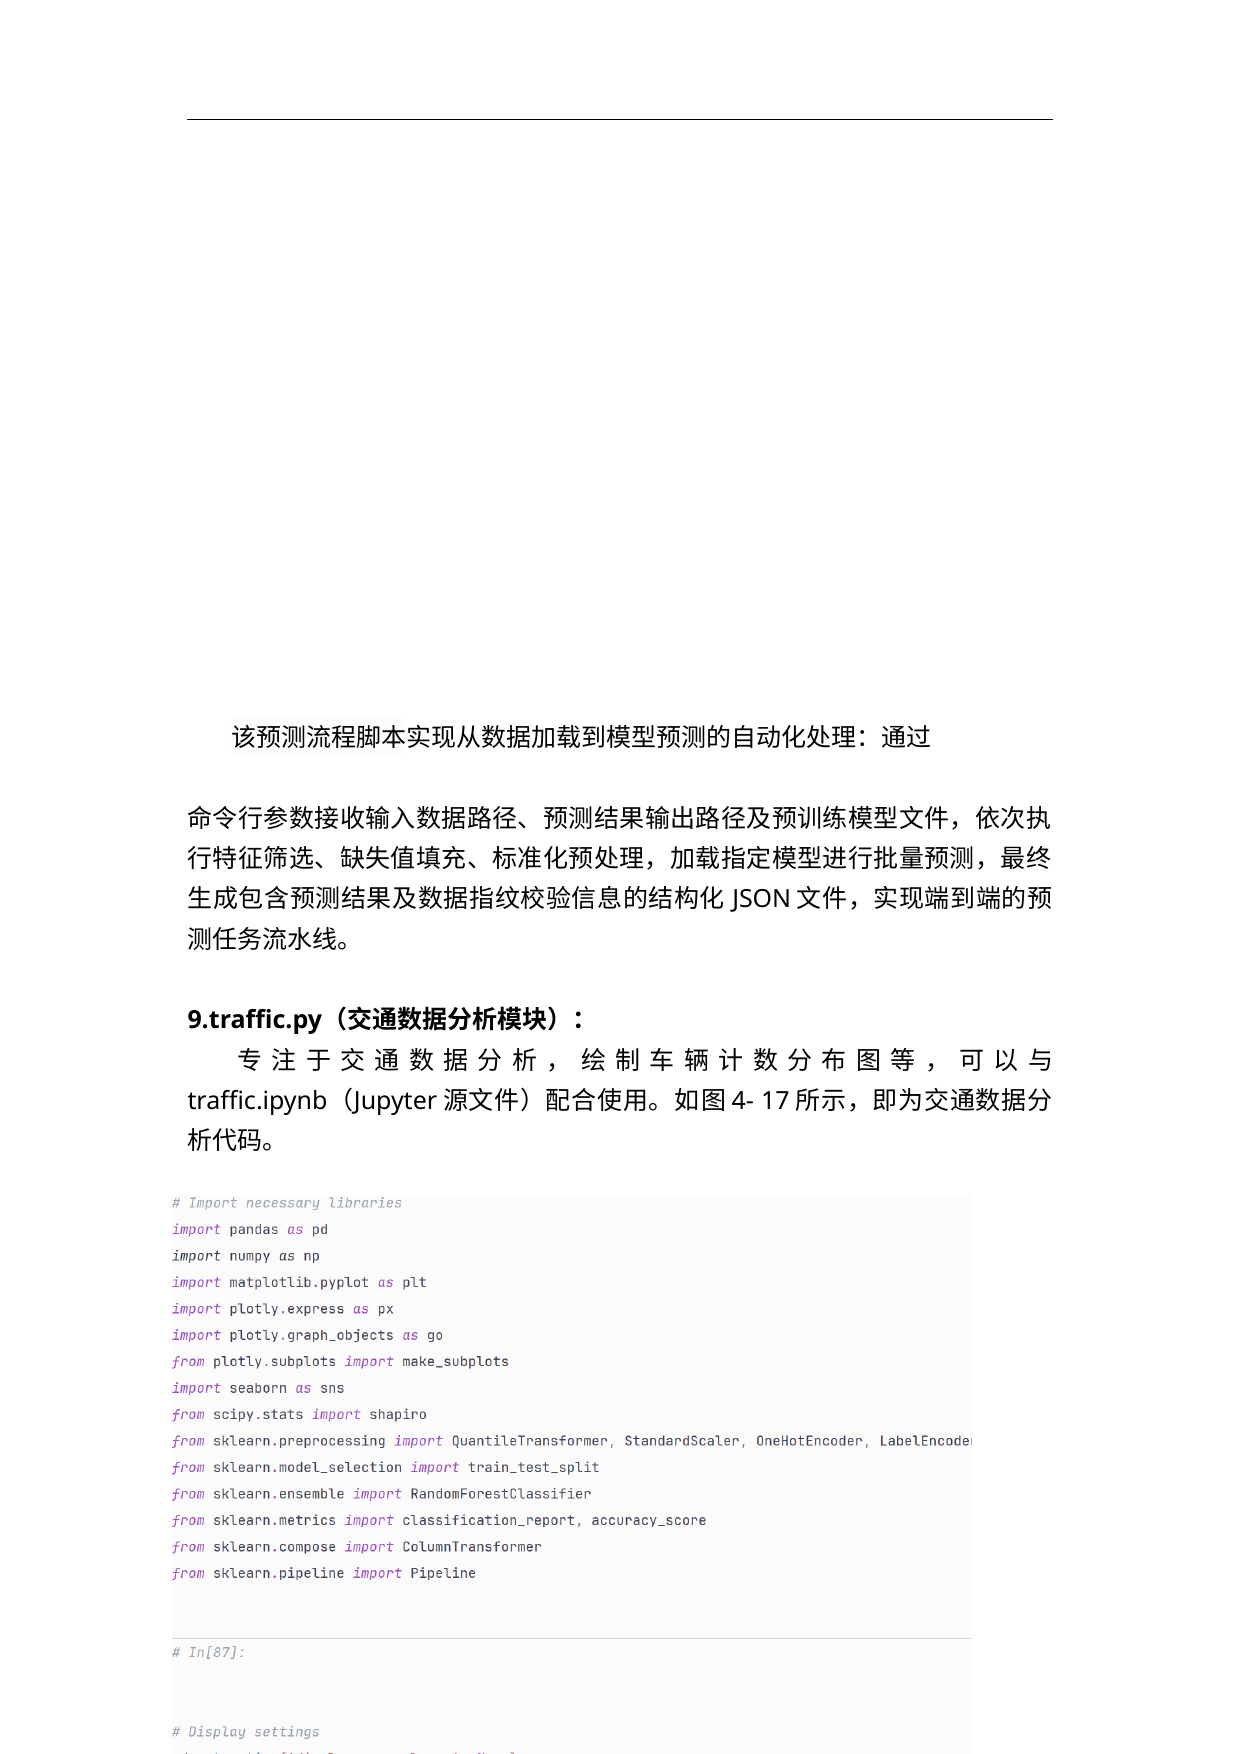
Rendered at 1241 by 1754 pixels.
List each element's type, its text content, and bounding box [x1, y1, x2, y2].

picture [171, 1195, 972, 1754]
text 命令行参数接收输入数据路径、预测结果输出路径及预训练模型文件，依次执行特征筛选、缺失值填充、标准化预处理，加载指定模型进行批量预测，最终生成包含预测结果及数据指纹校验信息的结构化JSON文件，实现端到端的预测任务流水线。 [187, 796, 1053, 958]
text 该预测流程脚本实现从数据加载到模型预测的自动化处理：通过 [187, 716, 1053, 756]
text 9.traffic.py（交通数据分析模块）： [187, 998, 1053, 1038]
text 专注于交通数据分析，绘制车辆计数分布图等，可以与 traffic.ipynb（Jupyter源文件）配合使用。如图4- 17所示，即为交通数据分析代码。 [187, 1038, 1053, 1159]
